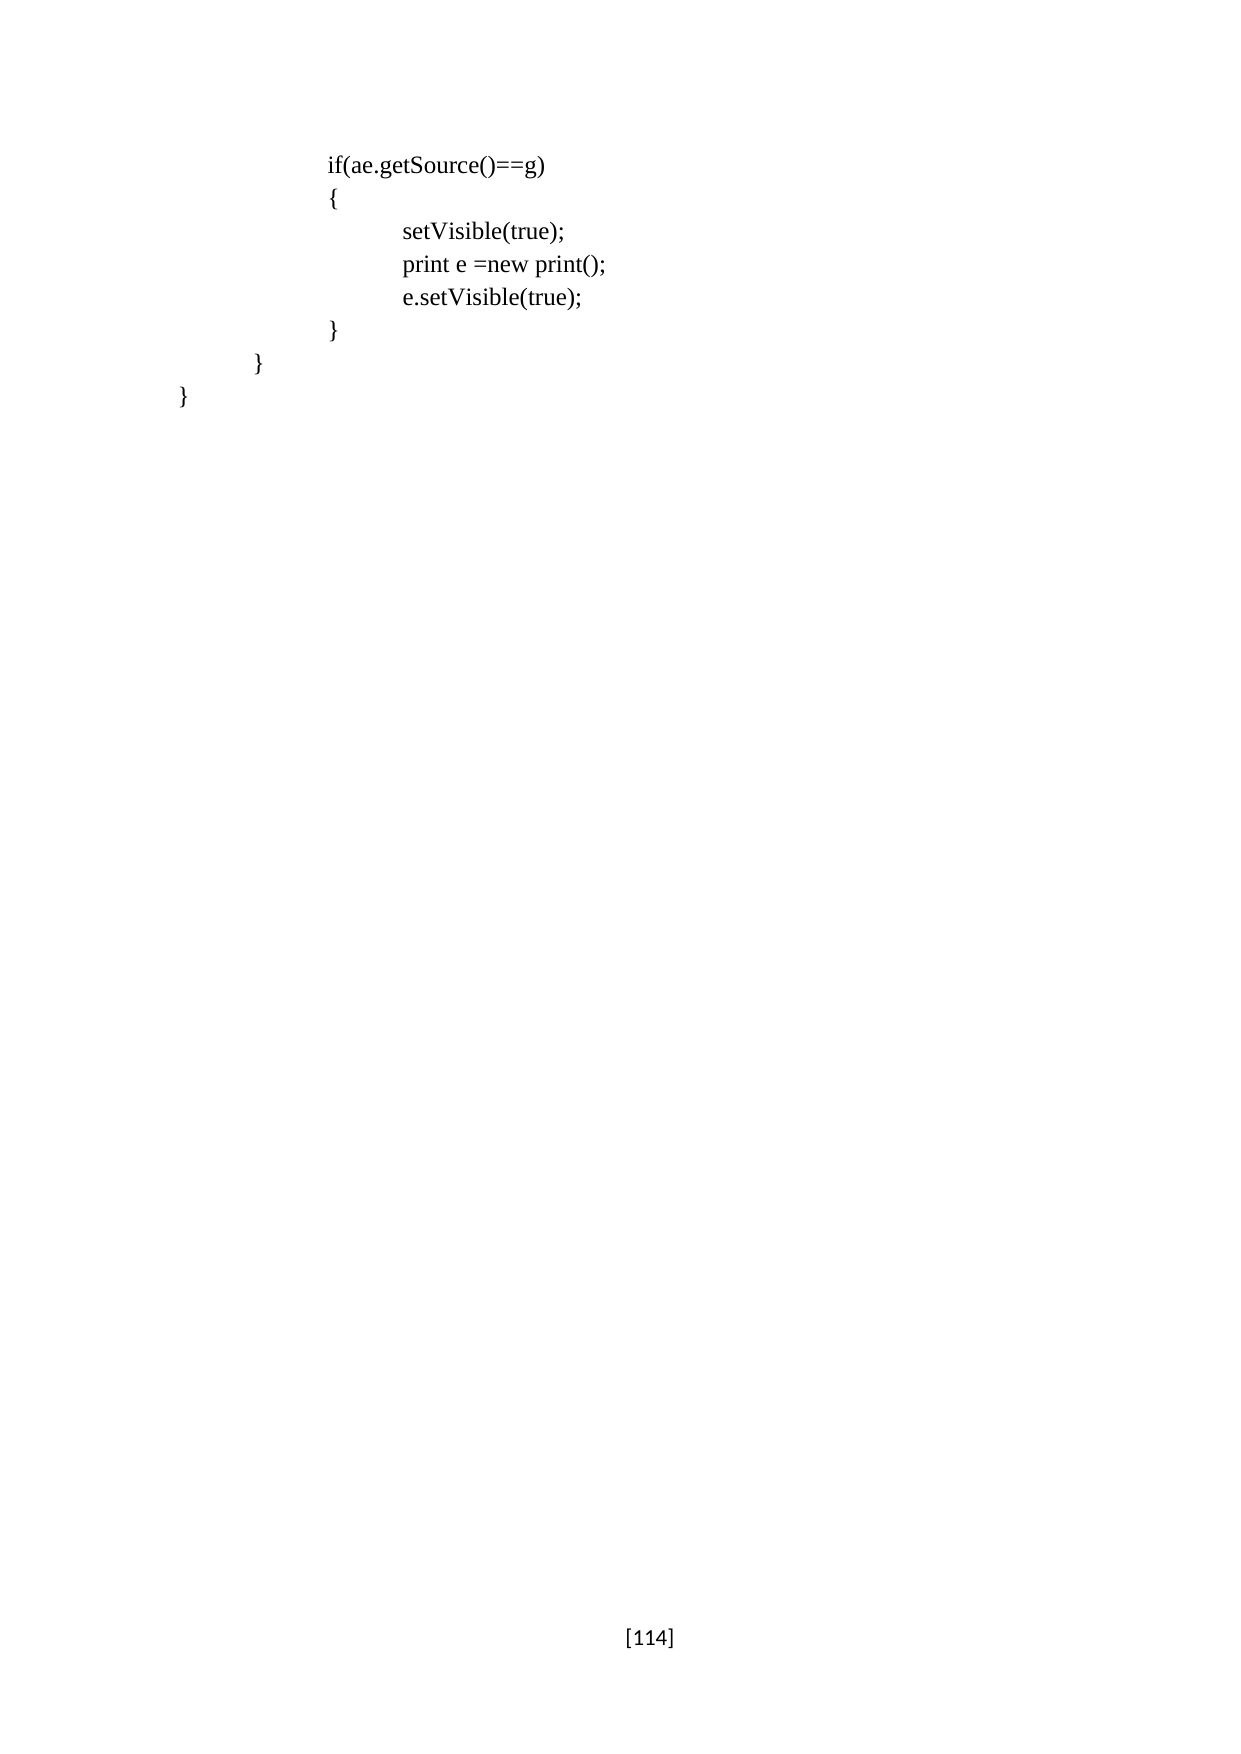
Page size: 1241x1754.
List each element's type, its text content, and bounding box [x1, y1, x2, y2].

text e.setVisible(true); [177, 282, 1122, 311]
text { [177, 183, 1122, 212]
text setVisible(true); [177, 216, 1122, 245]
text } [177, 348, 1122, 377]
text print e =new print(); [177, 249, 1122, 278]
text } [177, 381, 1122, 410]
text if(ae.getSource()==g) [177, 150, 1122, 179]
text } [177, 315, 1122, 344]
